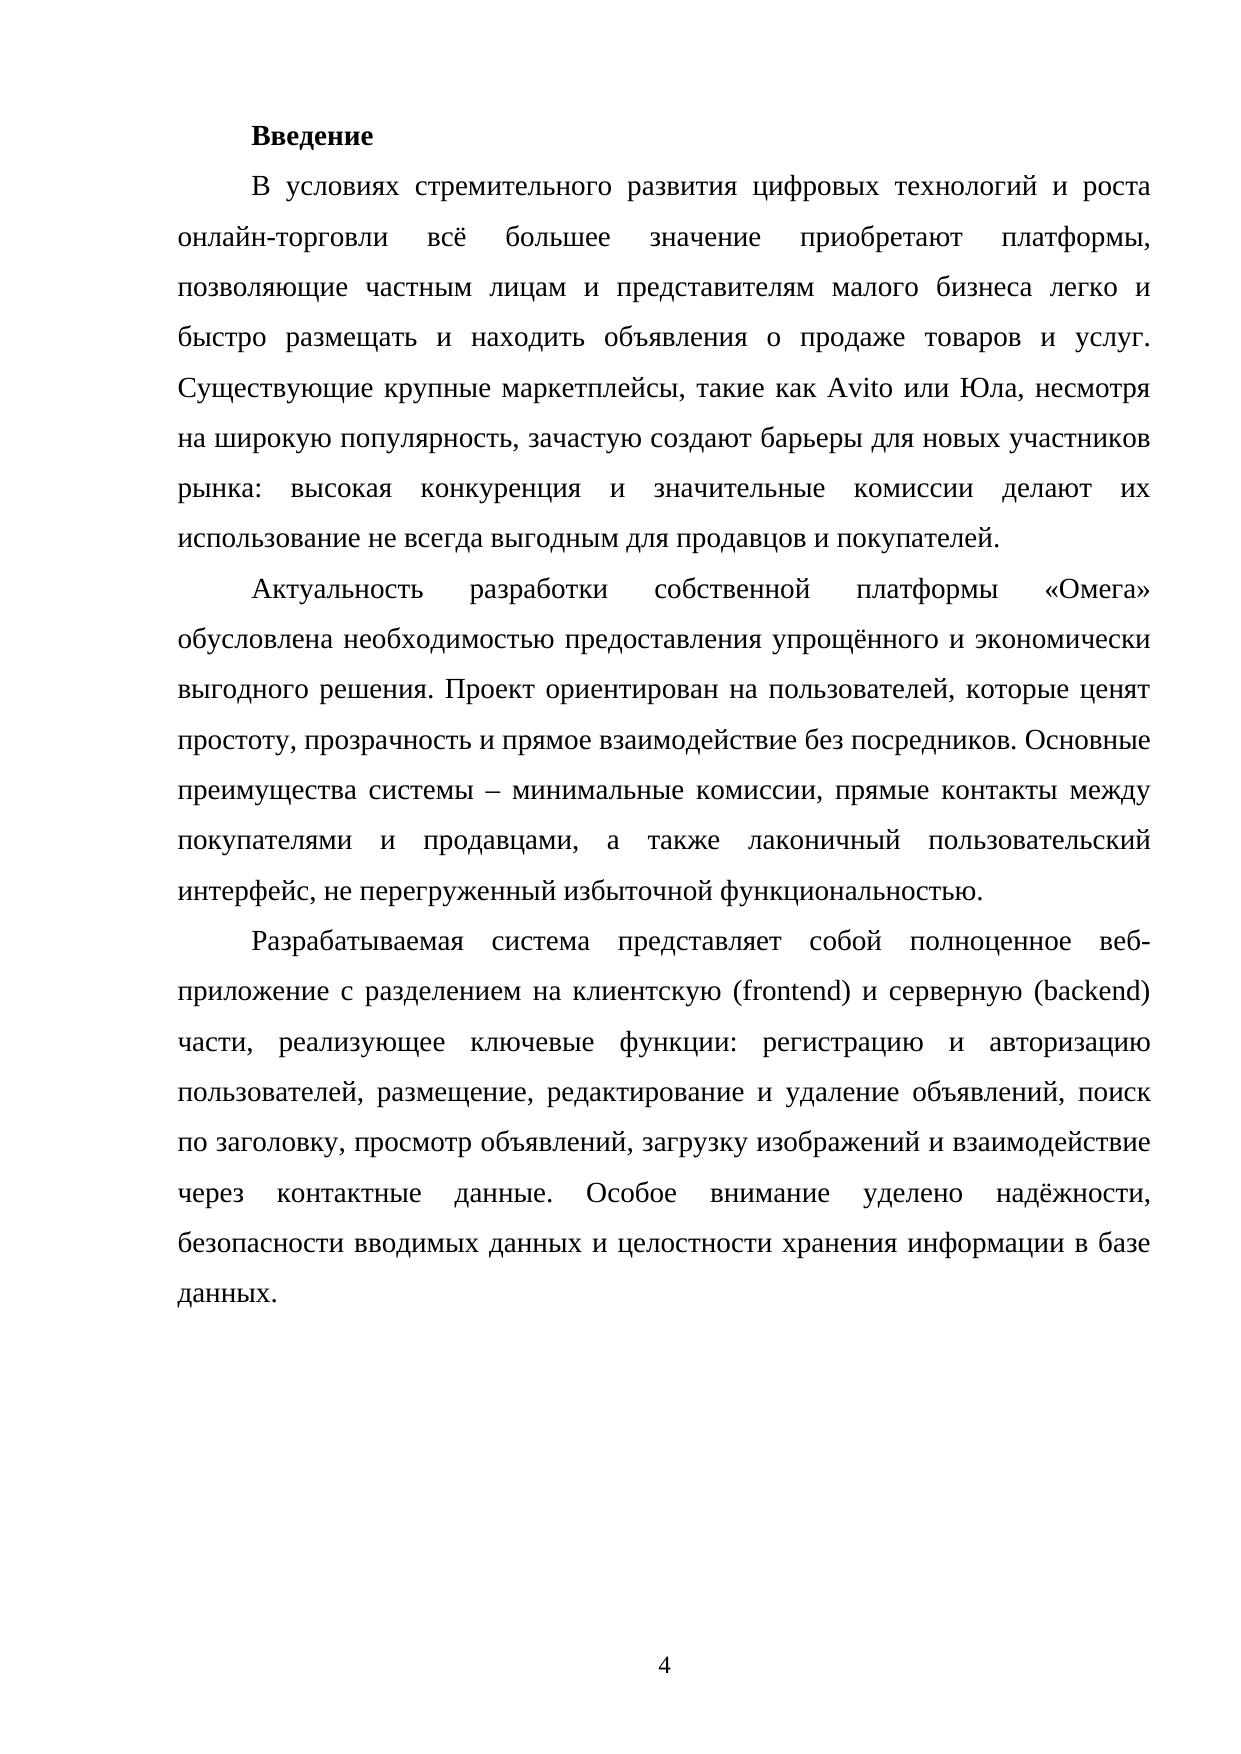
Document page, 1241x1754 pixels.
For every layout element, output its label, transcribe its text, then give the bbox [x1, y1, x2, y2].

text В условиях стремительного развития цифровых технологий и роста онлайн-торговли всё большее значение приобретают платформы, позволяющие частным лицам и представителям малого бизнеса легко и быстро размещать и находить объявления о продаже товаров и услуг. Существующие крупные маркетплейсы, такие как Avito или Юла, несмотря на широкую популярность, зачастую создают барьеры для новых участников рынка: высокая конкуренция и значительные комиссии делают их использование не всегда выгодным для продавцов и покупателей. [177, 168, 1152, 554]
text Актуальность разработки собственной платформы «Омега» обусловлена необходимостью предоставления упрощённого и экономически выгодного решения. Проект ориентирован на пользователей, которые ценят простоту, прозрачность и прямое взаимодействие без посредников. Основные преимущества системы – минимальные комиссии, прямые контакты между покупателями и продавцами, а также лаконичный пользовательский интерфейс, не перегруженный избыточной функциональностью. [177, 571, 1152, 906]
text Разрабатываемая система представляет собой полноценное веб-приложение с разделением на клиентскую (frontend) и серверную (backend) части, реализующее ключевые функции: регистрацию и авторизацию пользователей, размещение, редактирование и удаление объявлений, поиск по заголовку, просмотр объявлений, загрузку изображений и взаимодействие через контактные данные. Особое внимание уделено надёжности, безопасности вводимых данных и целостности хранения информации в базе данных. [177, 923, 1152, 1309]
subtitle Введение [177, 118, 1152, 152]
